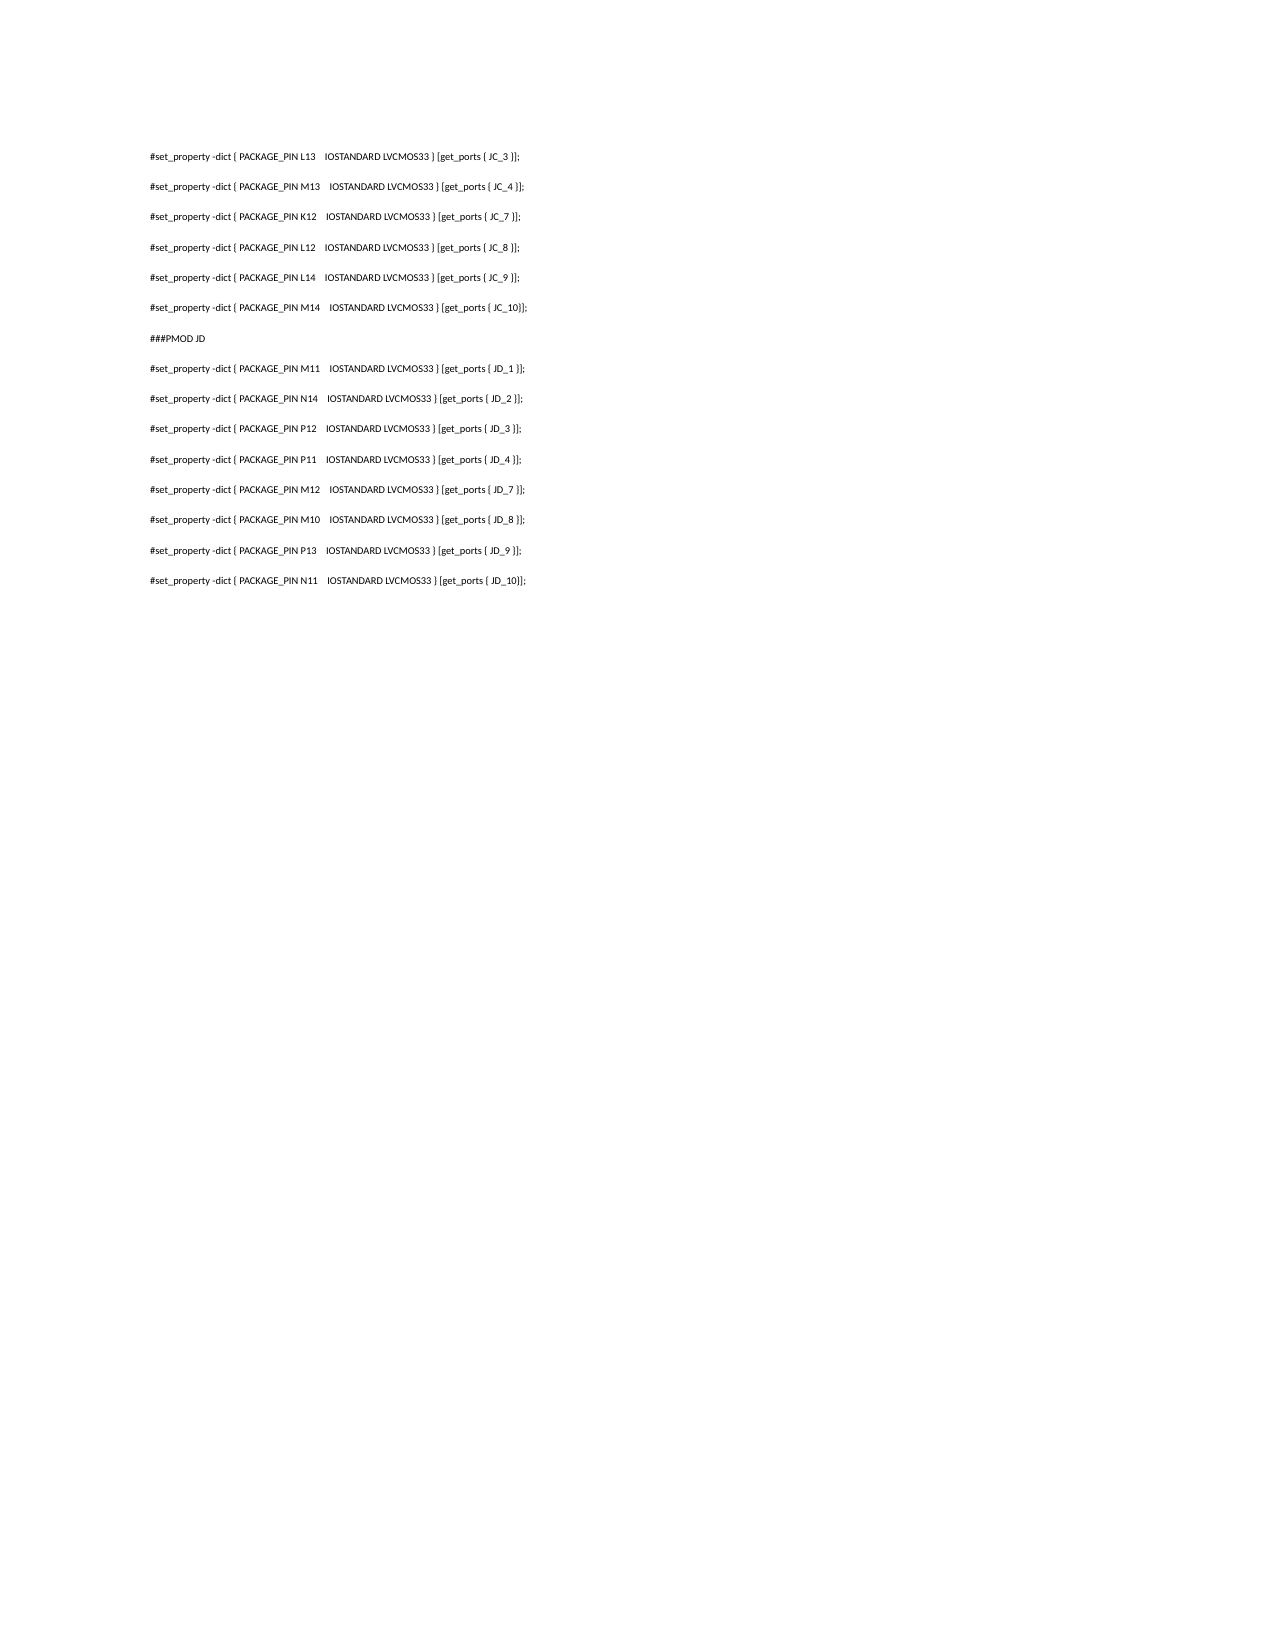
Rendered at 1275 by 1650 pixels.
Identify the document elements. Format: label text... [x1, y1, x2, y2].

text #set_property -dict { PACKAGE_PIN N14 IOSTANDARD LVCMOS33 } [get_ports { JD_2 }]; [150, 392, 1125, 405]
text #set_property -dict { PACKAGE_PIN P13 IOSTANDARD LVCMOS33 } [get_ports { JD_9 }]; [150, 544, 1125, 557]
text #set_property -dict { PACKAGE_PIN L14 IOSTANDARD LVCMOS33 } [get_ports { JC_9 }]; [150, 271, 1125, 284]
text #set_property -dict { PACKAGE_PIN M13 IOSTANDARD LVCMOS33 } [get_ports { JC_4 }]; [150, 180, 1125, 193]
text #set_property -dict { PACKAGE_PIN M11 IOSTANDARD LVCMOS33 } [get_ports { JD_1 }]; [150, 362, 1125, 375]
text #set_property -dict { PACKAGE_PIN P11 IOSTANDARD LVCMOS33 } [get_ports { JD_4 }]; [150, 453, 1125, 466]
text #set_property -dict { PACKAGE_PIN L13 IOSTANDARD LVCMOS33 } [get_ports { JC_3 }]; [150, 150, 1125, 163]
text #set_property -dict { PACKAGE_PIN L12 IOSTANDARD LVCMOS33 } [get_ports { JC_8 }]; [150, 241, 1125, 254]
text #set_property -dict { PACKAGE_PIN P12 IOSTANDARD LVCMOS33 } [get_ports { JD_3 }]; [150, 423, 1125, 436]
text #set_property -dict { PACKAGE_PIN N11 IOSTANDARD LVCMOS33 } [get_ports { JD_10}]; [150, 574, 1125, 587]
text #set_property -dict { PACKAGE_PIN M12 IOSTANDARD LVCMOS33 } [get_ports { JD_7 }]; [150, 483, 1125, 496]
